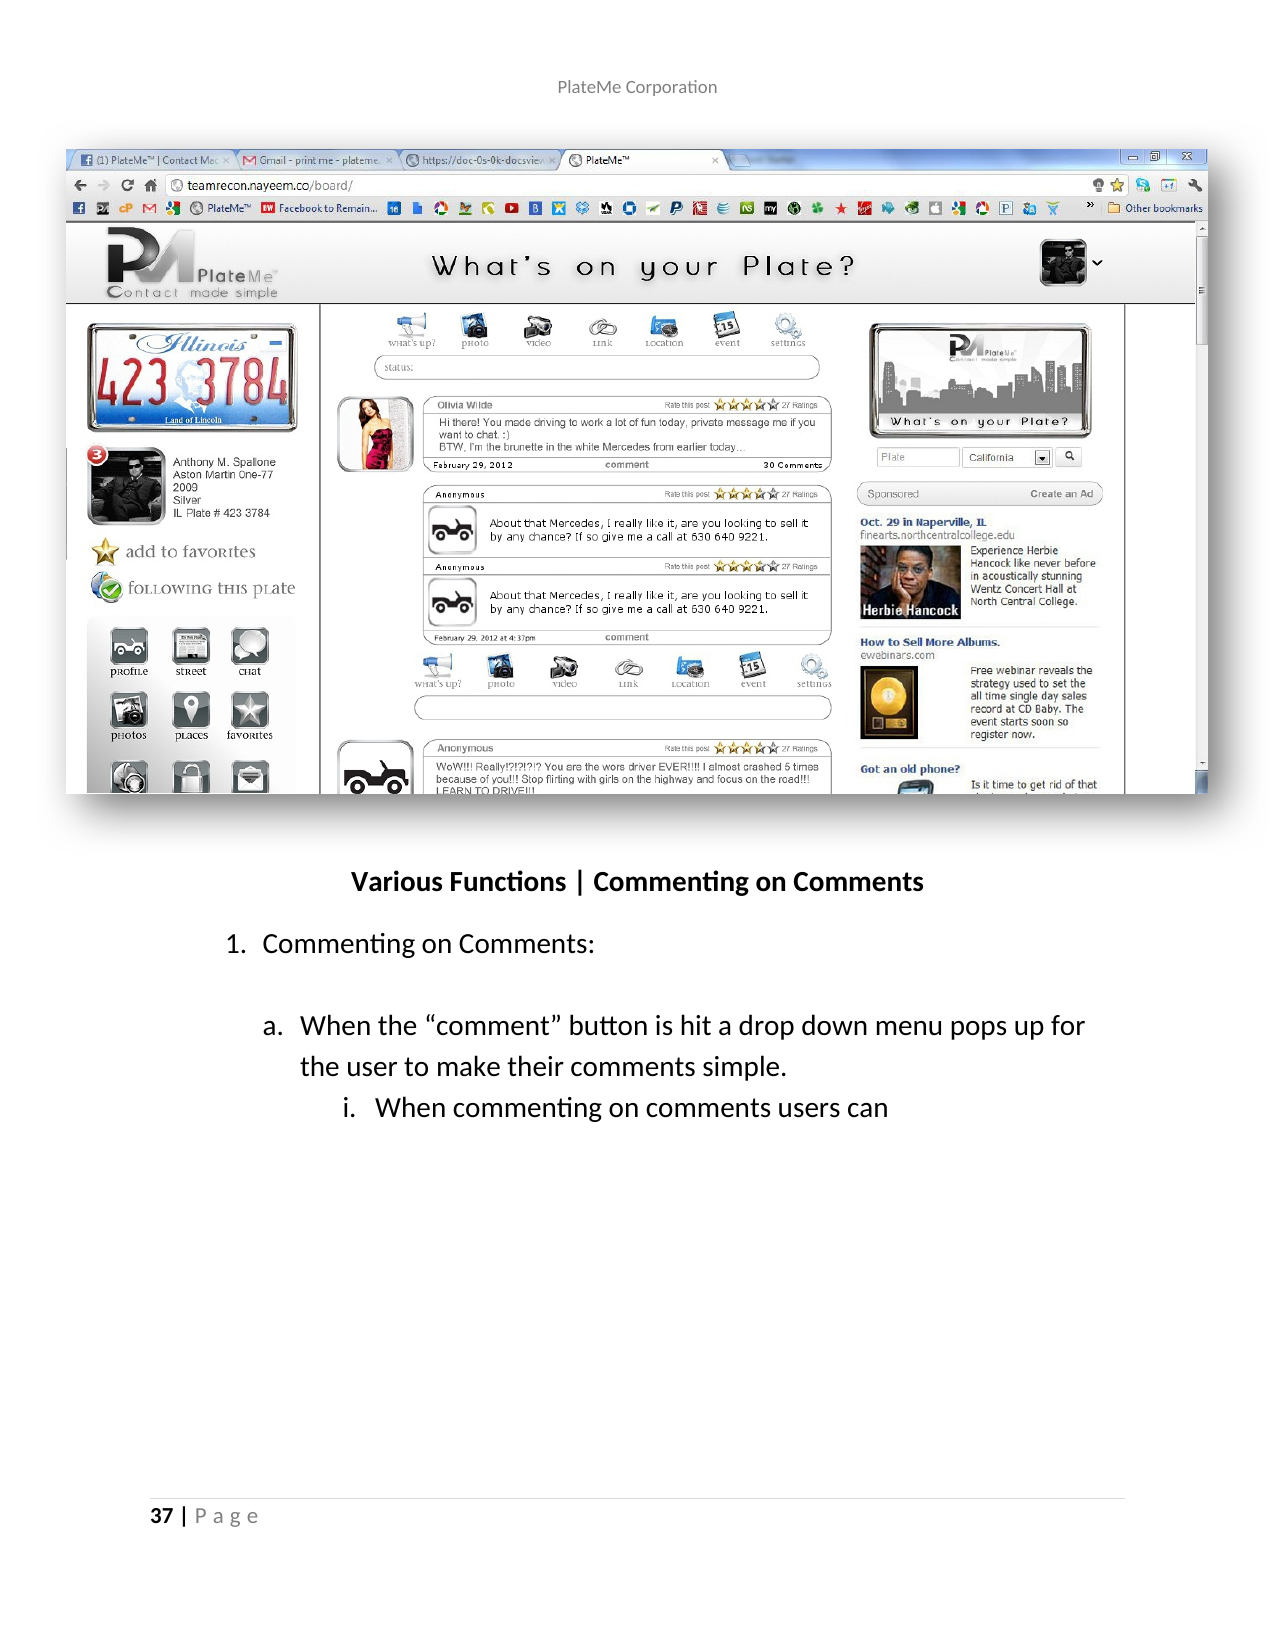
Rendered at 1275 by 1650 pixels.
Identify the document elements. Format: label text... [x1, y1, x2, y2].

list Commenting on Comments: [225, 925, 1125, 961]
list When the “comment” button is hit a drop down menu pops up for the user to make their comments simple. [262, 1007, 1125, 1083]
text Various Functions | Commenting on Comments [150, 843, 1125, 899]
picture [66, 149, 1208, 794]
list When commenting on comments users can [356, 1089, 1125, 1124]
